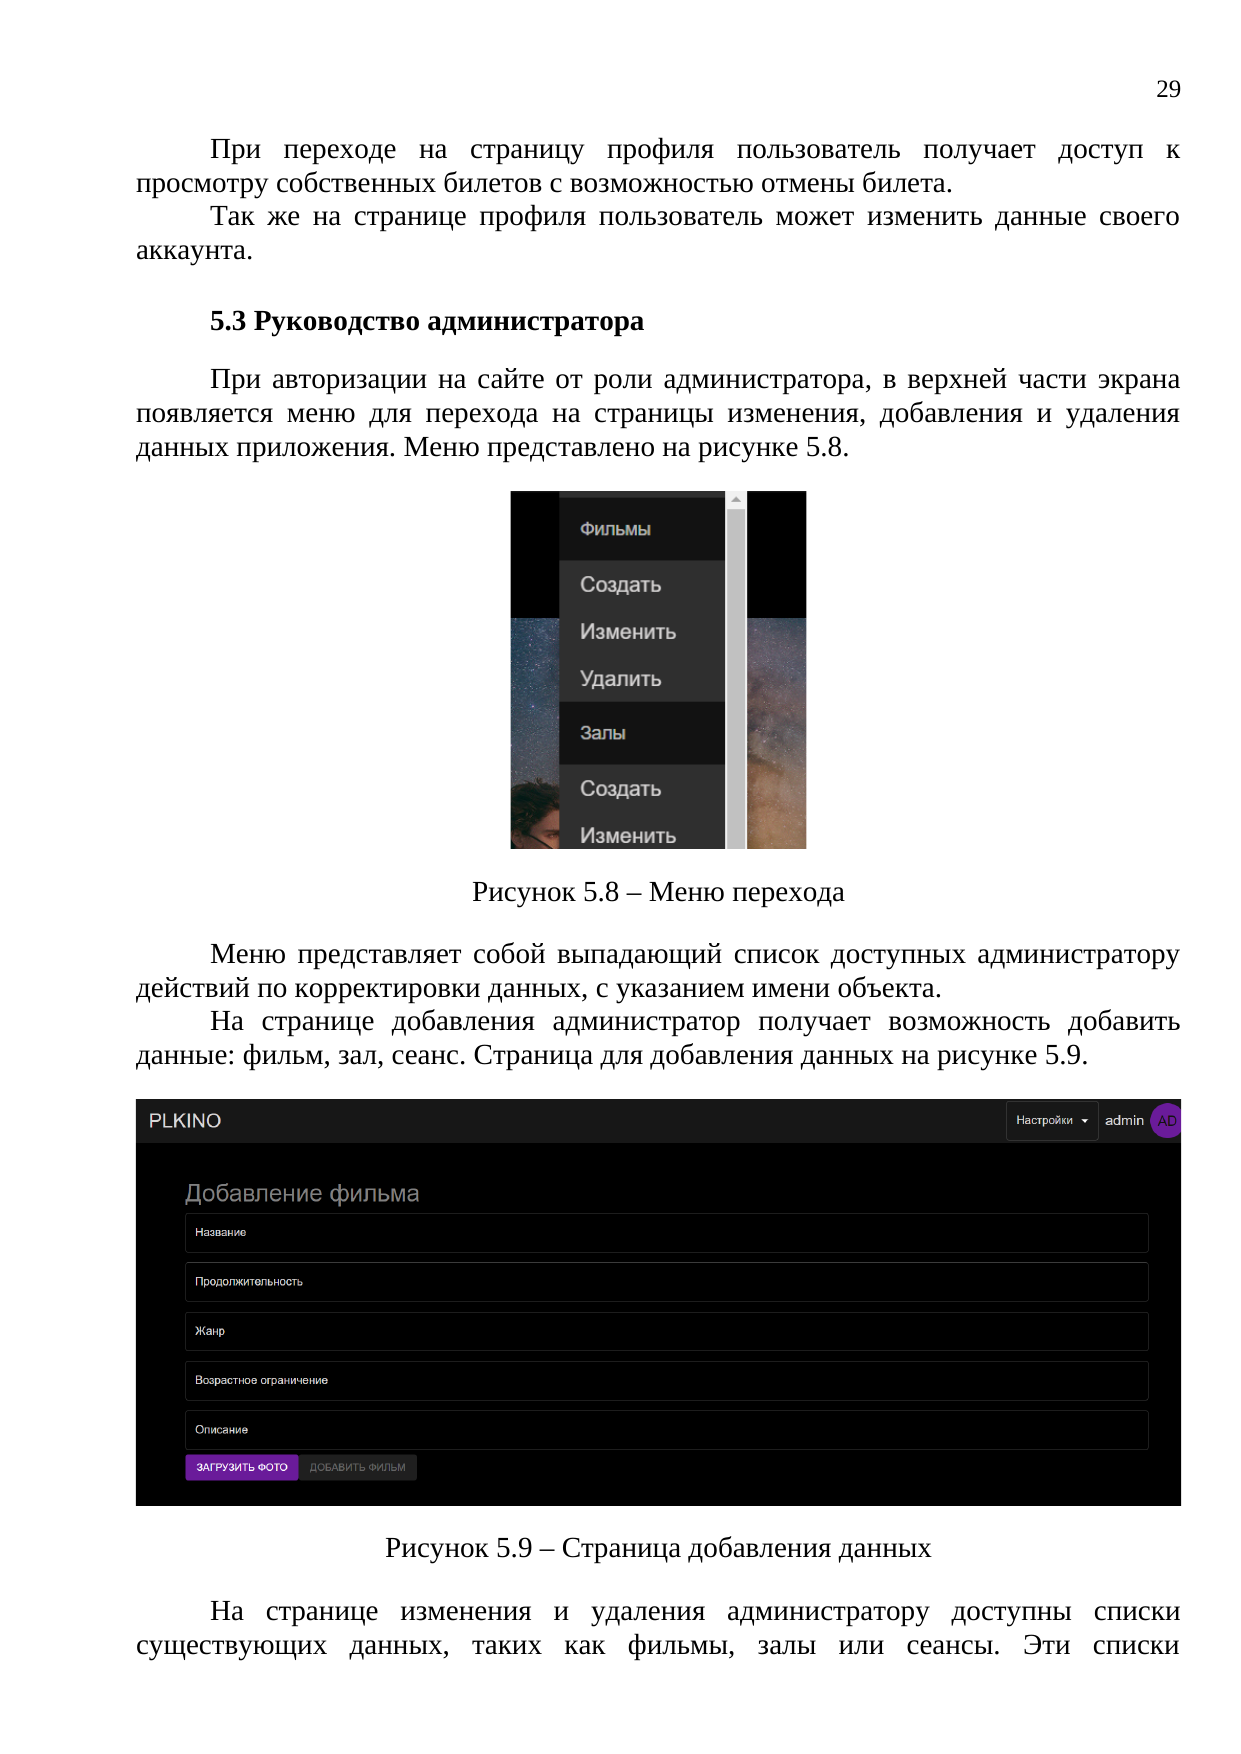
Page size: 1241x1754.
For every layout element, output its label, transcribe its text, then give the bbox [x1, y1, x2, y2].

text Рисунок 5.8 – Меню перехода [136, 874, 1181, 907]
text Меню представляет собой выпадающий список доступных администратору действий по корректировки данных, с указанием имени объекта. [136, 936, 1181, 1003]
text При авторизации на сайте от роли администратора, в верхней части экрана появляется меню для перехода на страницы изменения, добавления и удаления данных приложения. Меню представлено на рисунке 5.8. [136, 362, 1181, 462]
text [136, 1593, 1181, 1660]
picture [135, 1099, 1182, 1506]
picture [510, 491, 807, 849]
text Так же на странице профиля пользователь может изменить данные своего аккаунта. [136, 198, 1181, 266]
text Рисунок 5.9 – Страница добавления данных [136, 1531, 1181, 1564]
text 5.3 Руководство администратора [136, 303, 1181, 337]
text На странице добавления администратор получает возможность добавить данные: фильм, зал, сеанс. Страница для добавления данных на рисунке 5.9. [136, 1003, 1181, 1071]
text При переходе на страницу профиля пользователь получает доступ к просмотру собственных билетов с возможностью отмены билета. [136, 131, 1181, 198]
